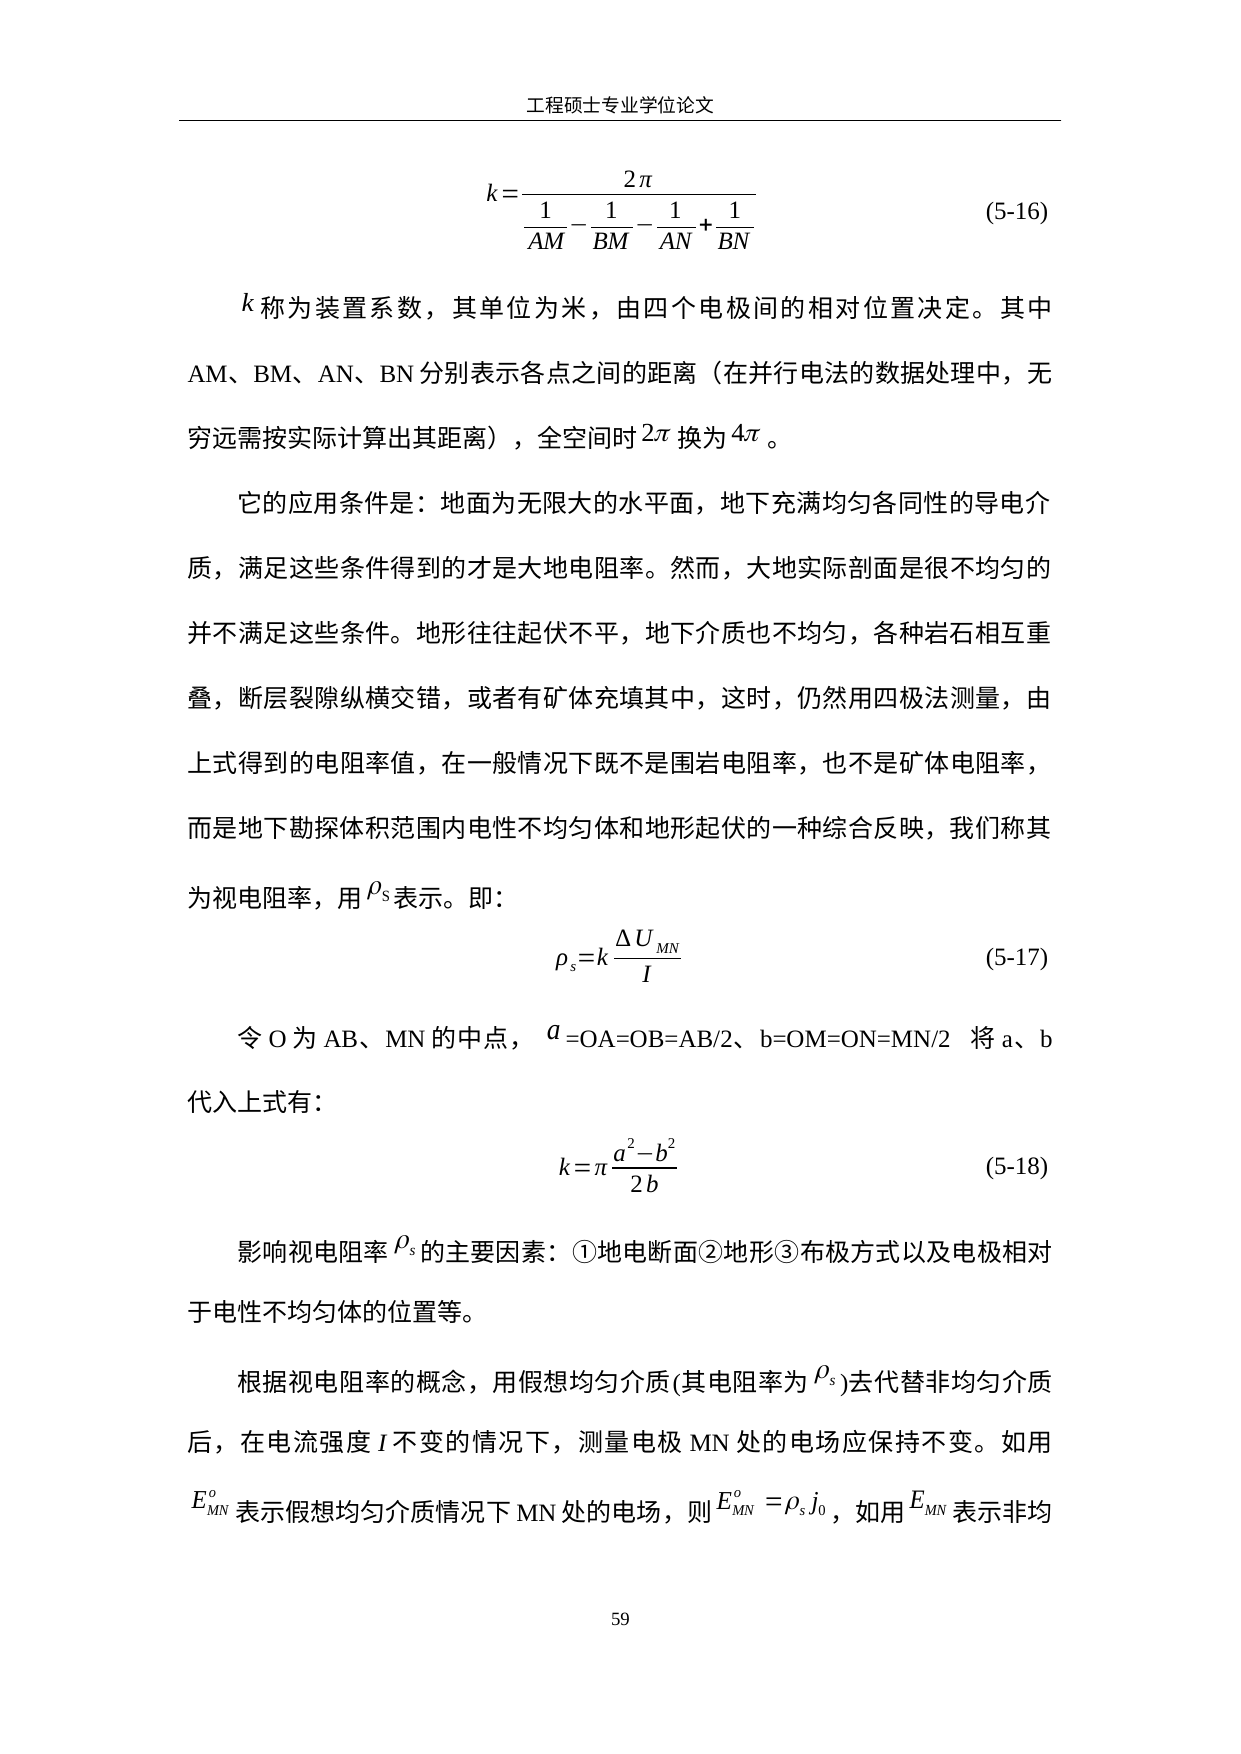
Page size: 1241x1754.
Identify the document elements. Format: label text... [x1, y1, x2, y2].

text 令O为AB、MN的中点， =OA=OB=AB/2、b=OM=ON=MN/2将a、b代入上式有： [187, 1003, 1053, 1133]
text 称为装置系数，其单位为米，由四个电极间的相对位置决定。其中AM、BM、AN、BN分别表示各点之间的距离（在并行电法的数据处理中，无穷远需按实际计算出其距离），全空间时换为。 [187, 274, 1053, 469]
text 影响视电阻率的主要因素：①地电断面②地形③布极方式以及电极相对于电性不均匀体的位置等。 [187, 1213, 1053, 1343]
text (5-16) [187, 162, 1053, 259]
text 它的应用条件是：地面为无限大的水平面，地下充满均匀各同性的导电介质，满足这些条件得到的才是大地电阻率。然而，大地实际剖面是很不均匀的，并不满足这些条件。地形往往起伏不平，地下介质也不均匀，各种岩石相互重叠，断层裂隙纵横交错，或者有矿体充填其中，这时，仍然用四极法测量，由上式得到的电阻率值，在一般情况下既不是围岩电阻率，也不是矿体电阻率，而是地下勘探体积范围内电性不均匀体和地形起伏的一种综合反映，我们称其为视电阻率，用表示。即： [187, 469, 1053, 924]
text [187, 1343, 1053, 1538]
text (5-18) [187, 1133, 1053, 1198]
text (5-17) [187, 924, 1053, 989]
